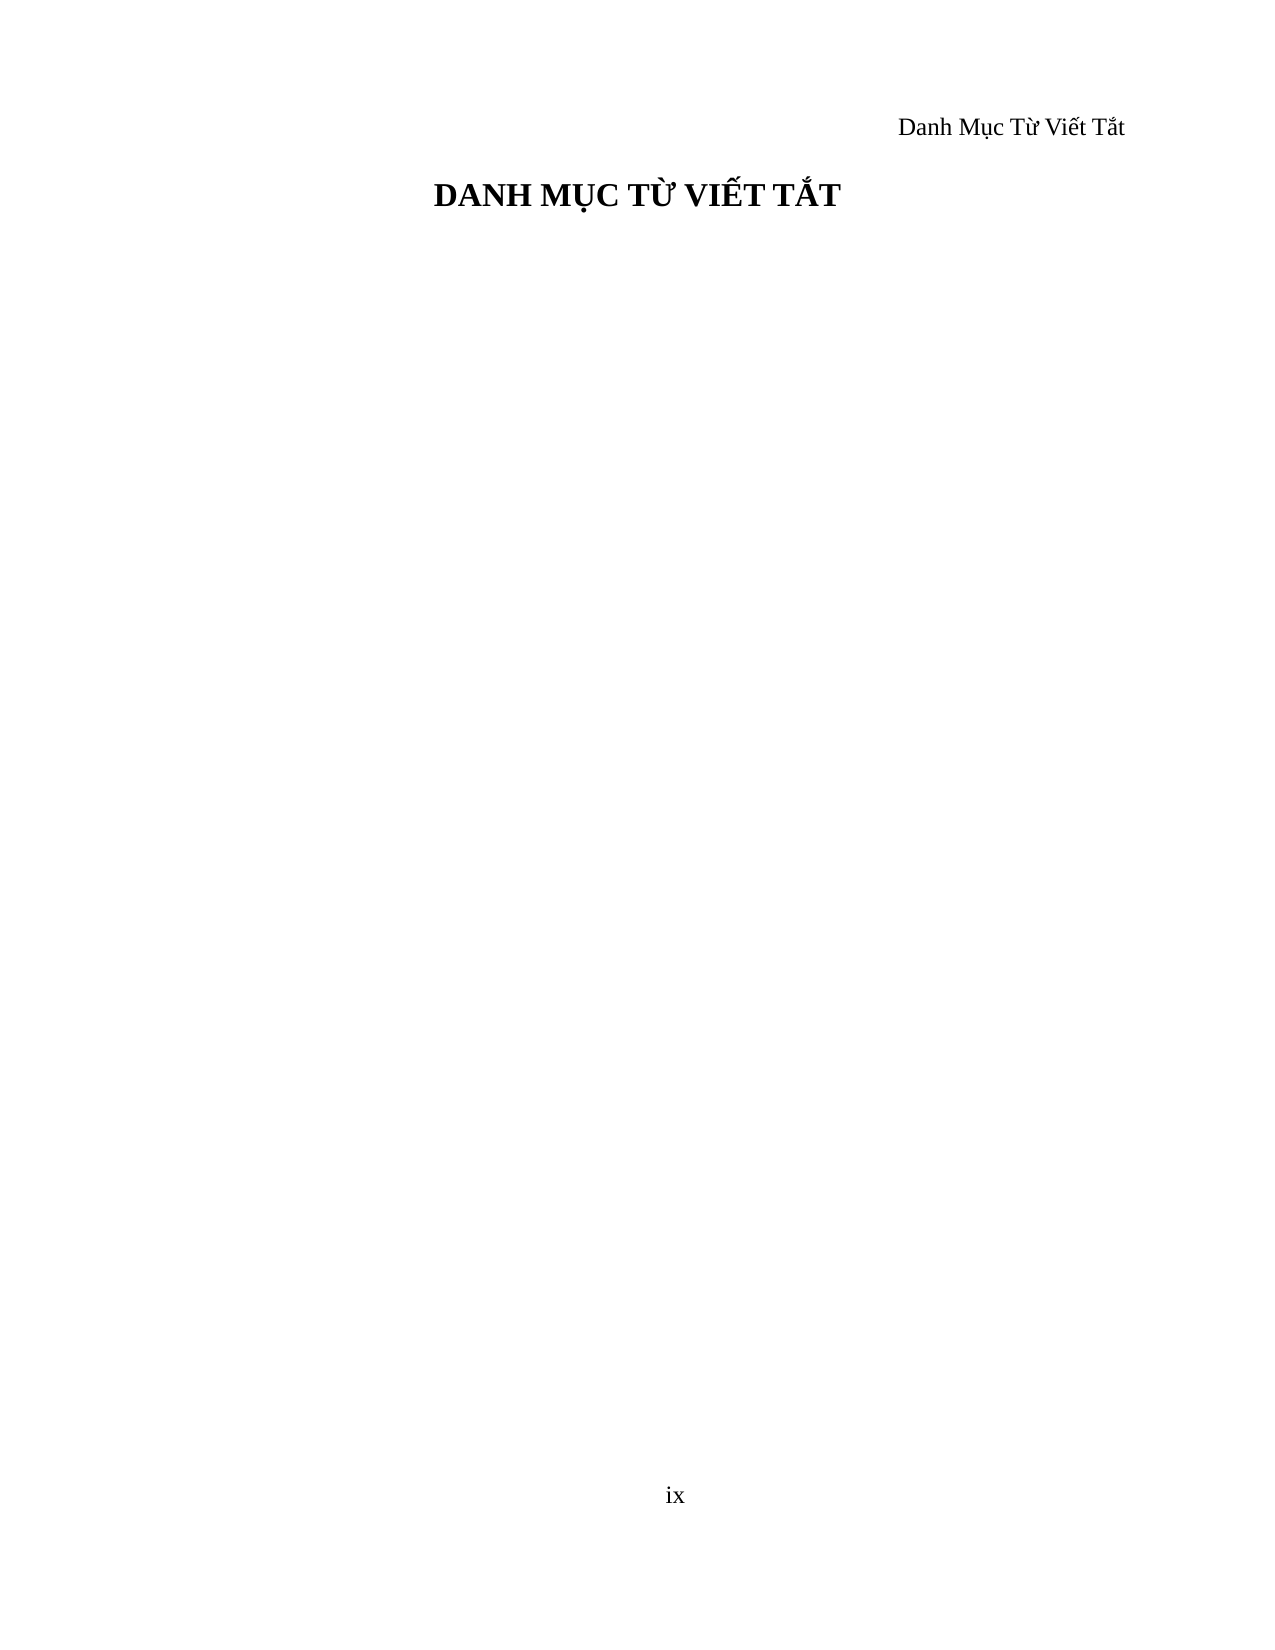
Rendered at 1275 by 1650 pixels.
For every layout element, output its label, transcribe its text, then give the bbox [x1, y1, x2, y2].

subtitle Danh Mục Từ Viết Tắt [150, 175, 1125, 213]
